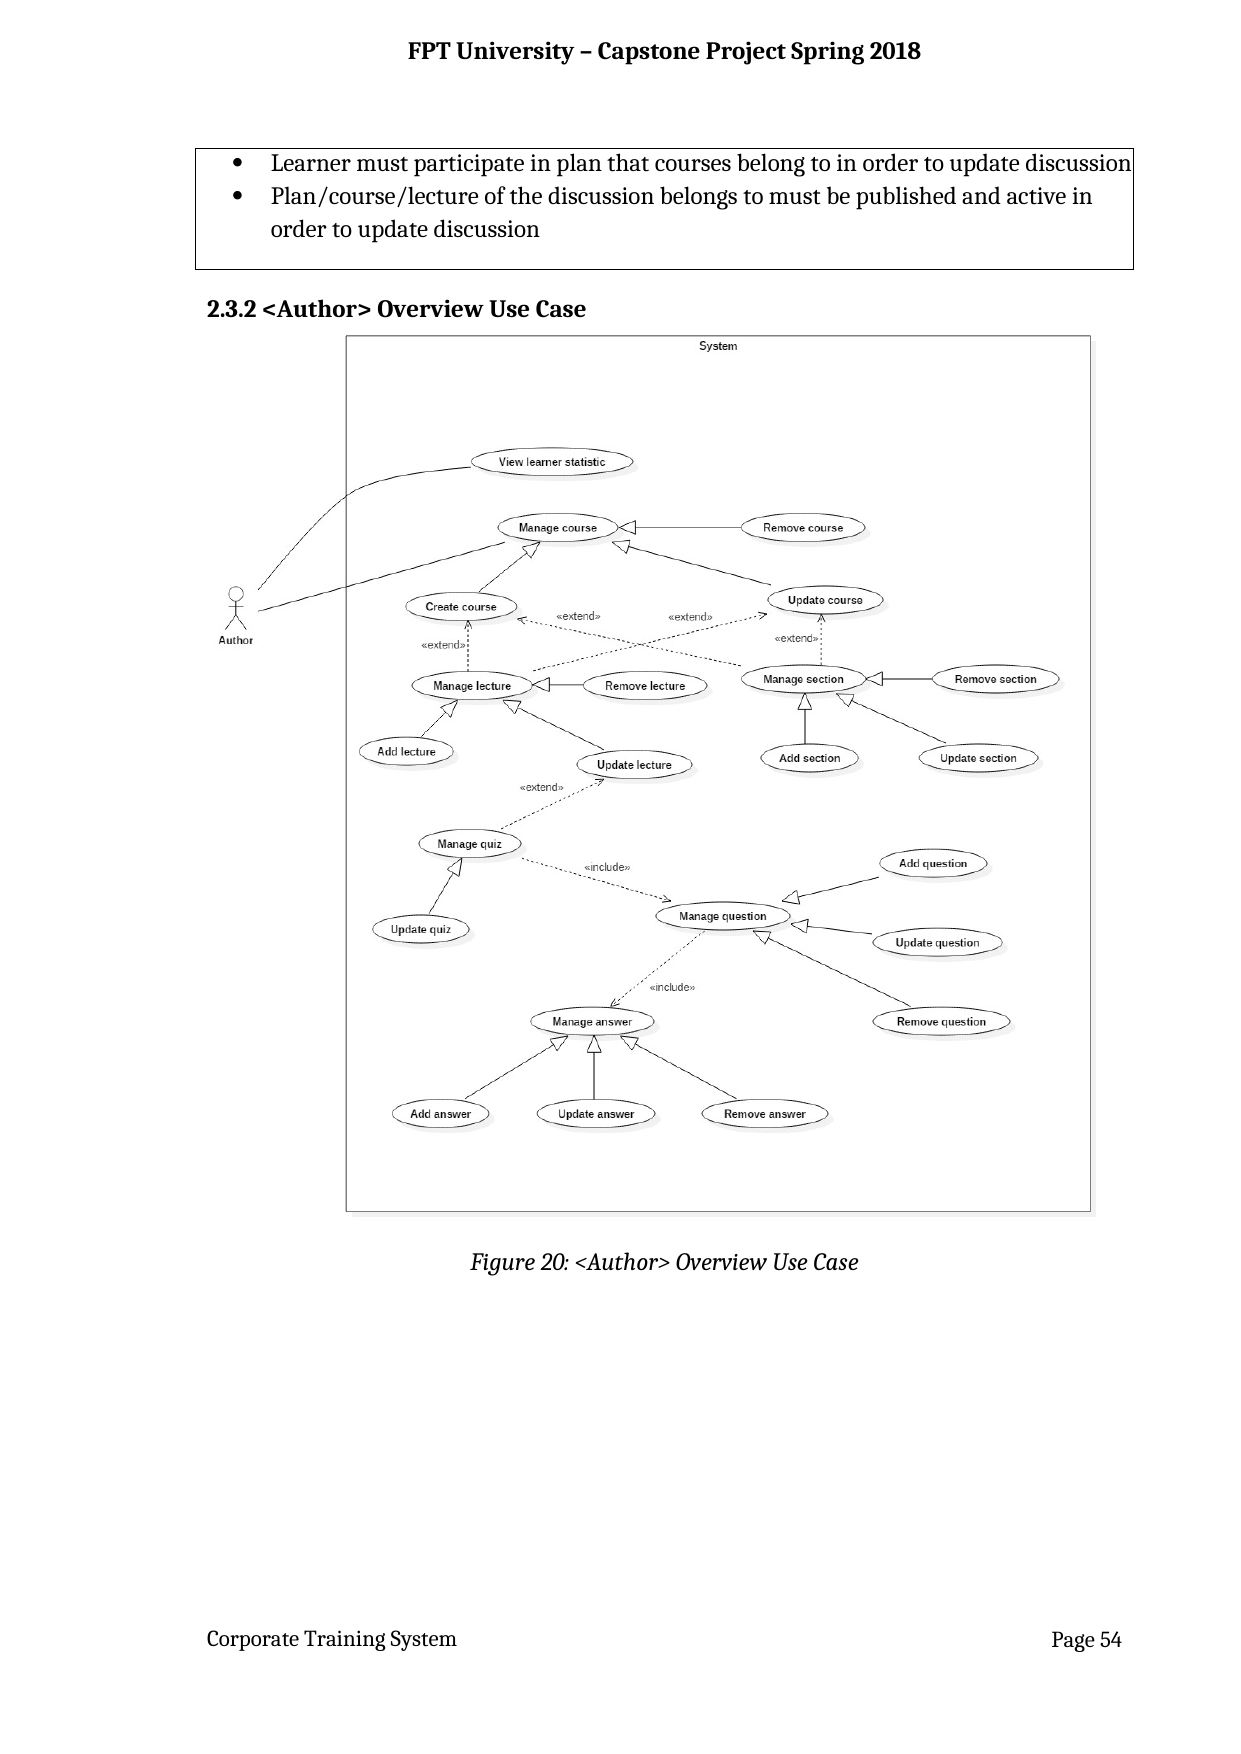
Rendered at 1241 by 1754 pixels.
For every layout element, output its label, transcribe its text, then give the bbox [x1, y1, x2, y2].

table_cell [196, 149, 1133, 269]
text Figure 20: <Author> Overview Use Case [207, 1247, 1122, 1276]
text 2.3.2 <Author> Overview Use Case [207, 295, 1122, 323]
picture [206, 327, 1123, 1244]
